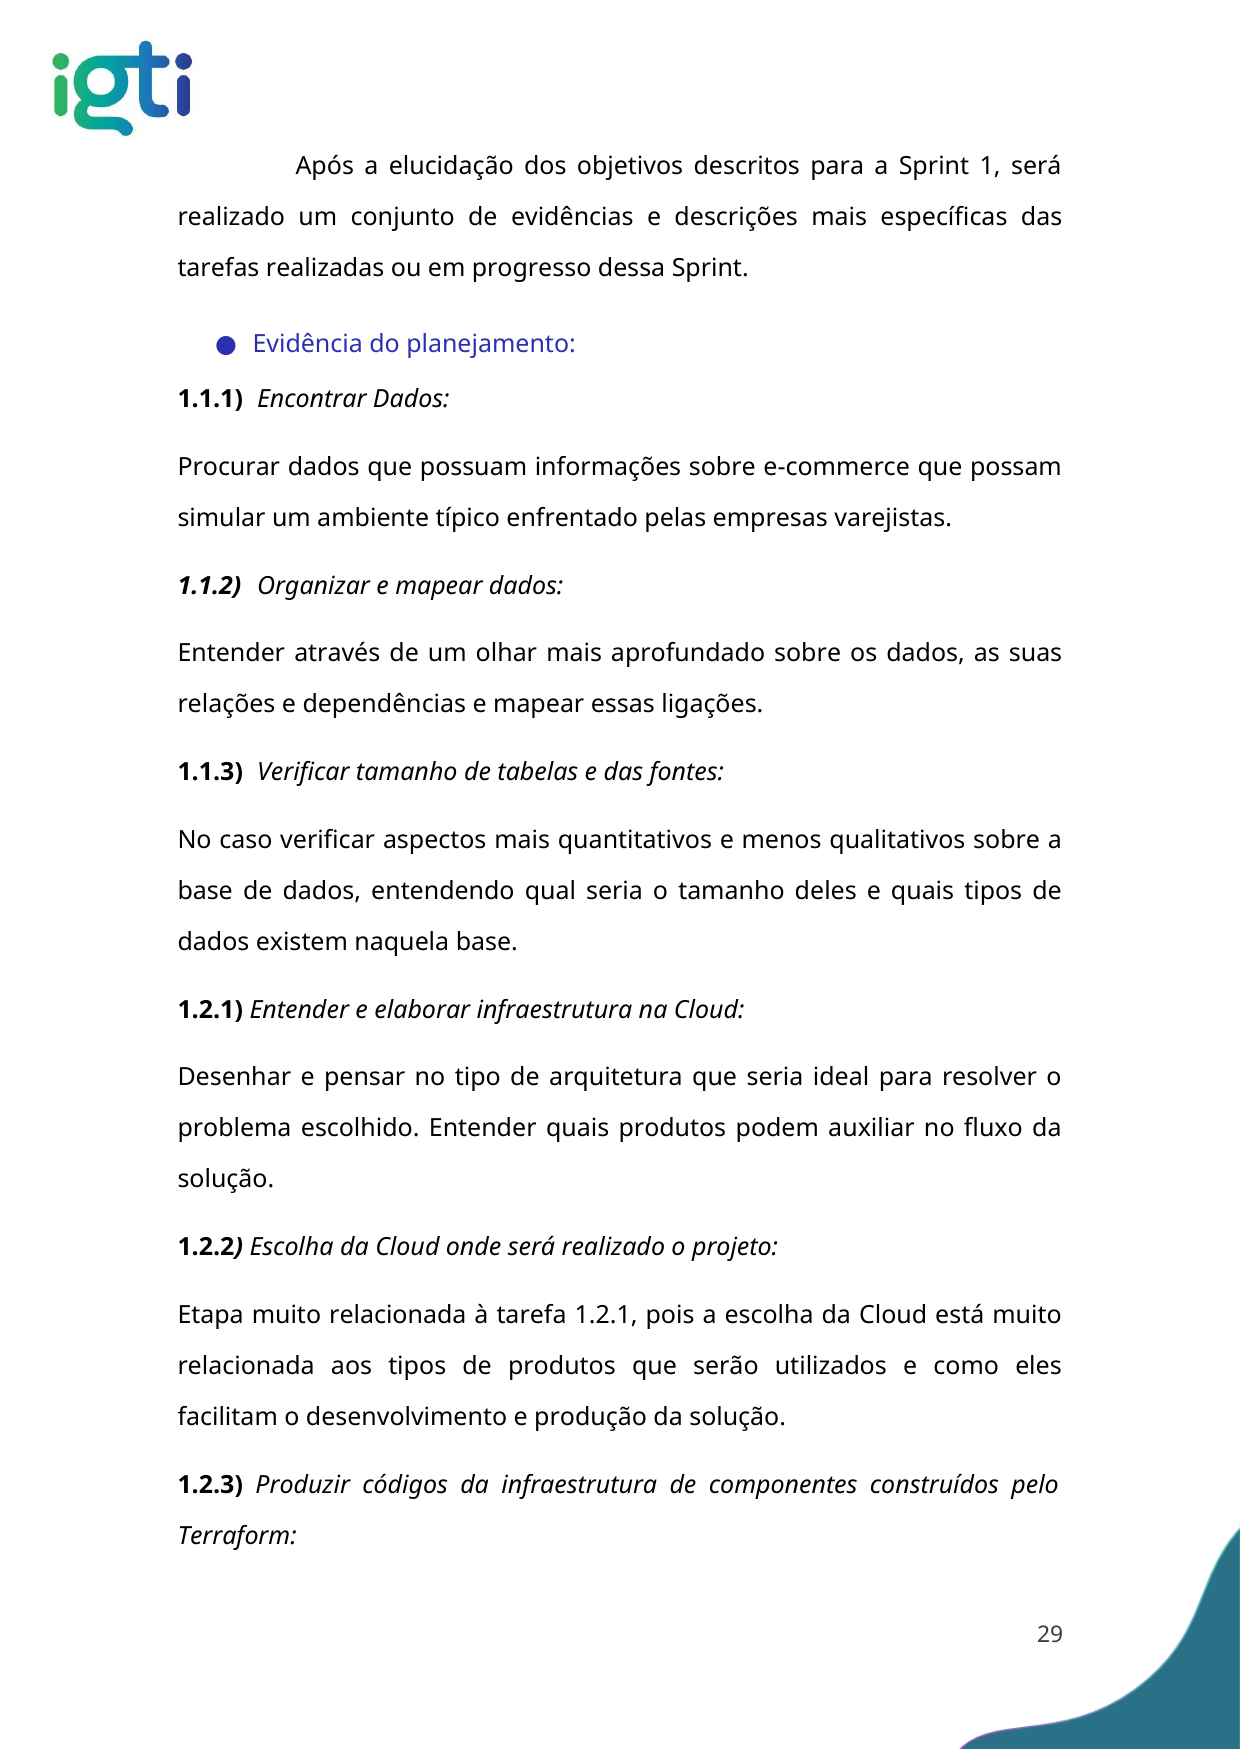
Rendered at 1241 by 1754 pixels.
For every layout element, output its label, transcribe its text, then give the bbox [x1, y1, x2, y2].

text Procurar dados que possuam informações sobre e-commerce que possam simular um ambiente típico enfrentado pelas empresas varejistas. [177, 449, 1063, 534]
subtitle Evidência do planejamento: [215, 326, 1063, 360]
list Organizar e mapear dados: [177, 567, 1063, 601]
list Encontrar Dados: [177, 381, 1063, 415]
text 1.2.3) Produzir códigos da infraestrutura de componentes construídos pelo Terraform: [177, 1466, 1063, 1551]
text Etapa muito relacionada à tarefa 1.2.1, pois a escolha da Cloud está muito relacionada aos tipos de produtos que serão utilizados e como eles facilitam o desenvolvimento e produção da solução. [177, 1297, 1063, 1433]
list Verificar tamanho de tabelas e das fontes: [177, 754, 1063, 788]
text Desenhar e pensar no tipo de arquitetura que seria ideal para resolver o problema escolhido. Entender quais produtos podem auxiliar no fluxo da solução. [177, 1059, 1063, 1195]
text No caso verificar aspectos mais quantitativos e menos qualitativos sobre a base de dados, entendendo qual seria o tamanho deles e quais tipos de dados existem naquela base. [177, 822, 1063, 958]
text 1.2.2) Escolha da Cloud onde será realizado o projeto: [177, 1229, 1063, 1263]
text 1.2.1) Entender e elaborar infraestrutura na Cloud: [177, 991, 1063, 1025]
picture [37, 34, 205, 141]
picture [955, 1521, 1241, 1749]
text Após a elucidação dos objetivos descritos para a Sprint 1, será realizado um conjunto de evidências e descrições mais específicas das tarefas realizadas ou em progresso dessa Sprint. [177, 148, 1063, 284]
text Entender através de um olhar mais aprofundado sobre os dados, as suas relações e dependências e mapear essas ligações. [177, 635, 1063, 720]
